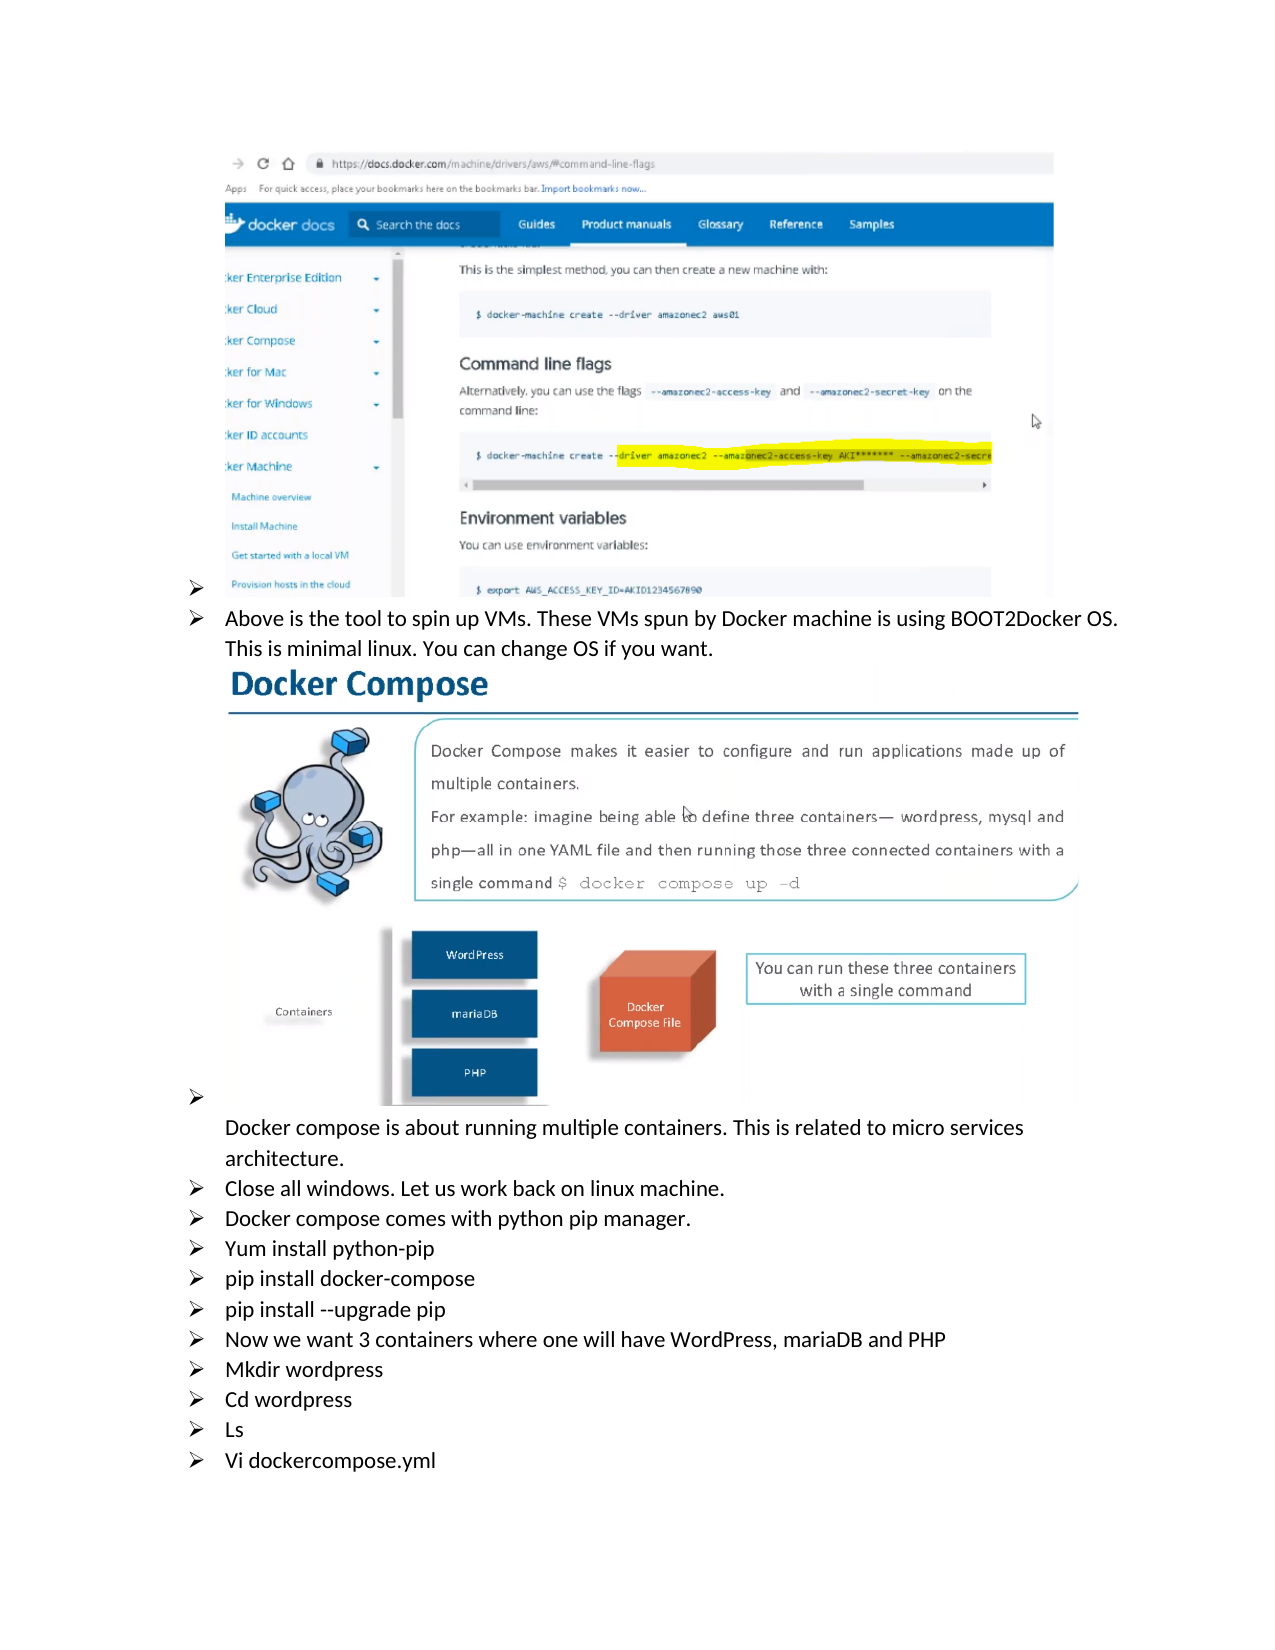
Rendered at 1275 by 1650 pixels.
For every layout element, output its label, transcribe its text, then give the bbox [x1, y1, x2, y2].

list Above is the tool to spin up VMs. These VMs spun by Docker machine is using BOOT2Docker OS. This is minimal linux. You can change OS if you want. [187, 604, 1125, 662]
list pip install --upgrade pip [187, 1295, 1125, 1323]
list Cd wordpress [187, 1385, 1125, 1413]
list Ls [187, 1416, 1125, 1444]
list Docker compose comes with python pip manager. [187, 1204, 1125, 1232]
list Now we want 3 containers where one will have WordPress, mariaDB and PHP [187, 1325, 1125, 1353]
list Yum install python-pip [187, 1234, 1125, 1262]
picture [225, 664, 1079, 1106]
picture [225, 150, 1054, 597]
list Vi dockercompose.yml [187, 1446, 1125, 1474]
list Mkdir wordpress [187, 1355, 1125, 1383]
list pip install docker-compose [187, 1264, 1125, 1293]
list Close all windows. Let us work back on linux machine. [187, 1174, 1125, 1202]
